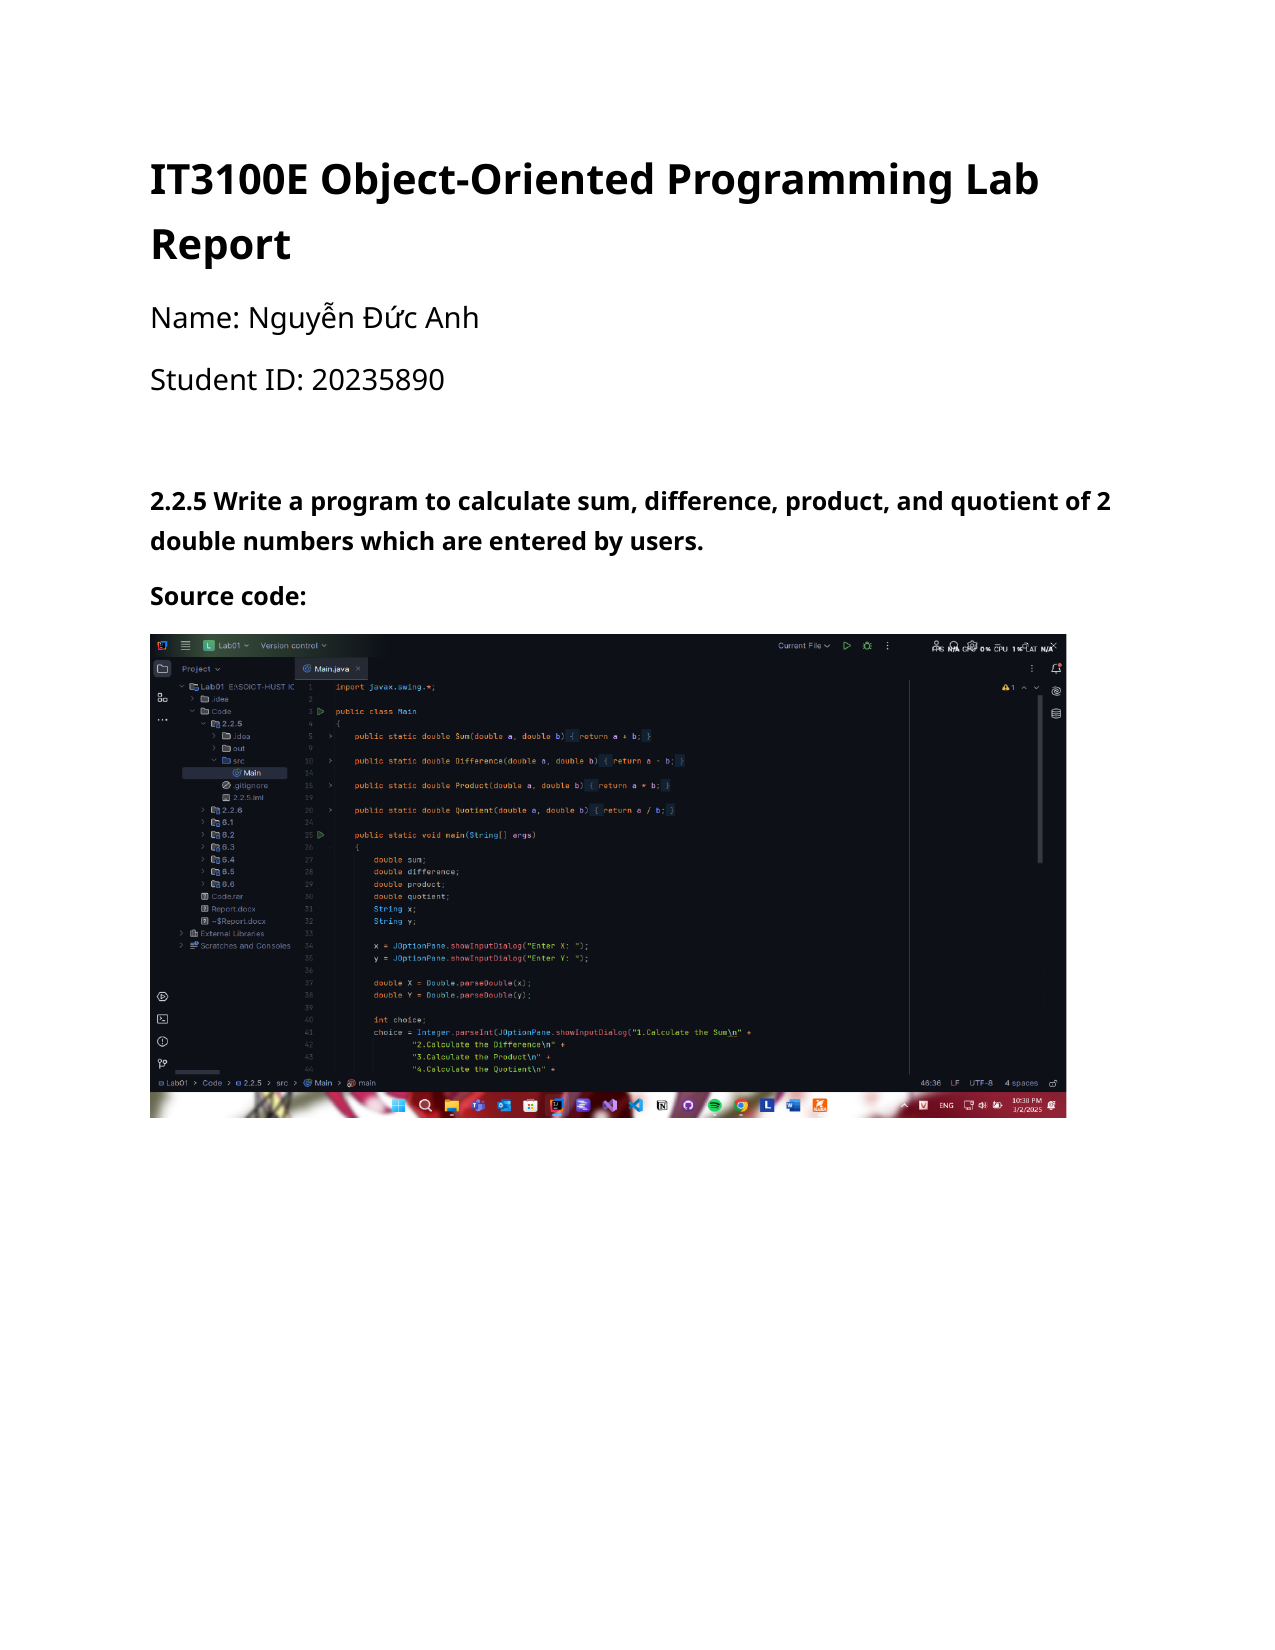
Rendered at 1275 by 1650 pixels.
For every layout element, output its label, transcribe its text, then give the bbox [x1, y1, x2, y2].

text IT3100E Object-Oriented Programming Lab Report [150, 150, 1125, 272]
text Source code: [150, 579, 1125, 613]
text 2.2.5 Write a program to calculate sum, difference, product, and quotient of 2 double numbers which are entered by users. [150, 484, 1125, 557]
picture [150, 634, 1067, 1118]
text Student ID: 20235890 [150, 359, 1125, 399]
text Name: Nguyễn Đức Anh [150, 297, 1125, 337]
